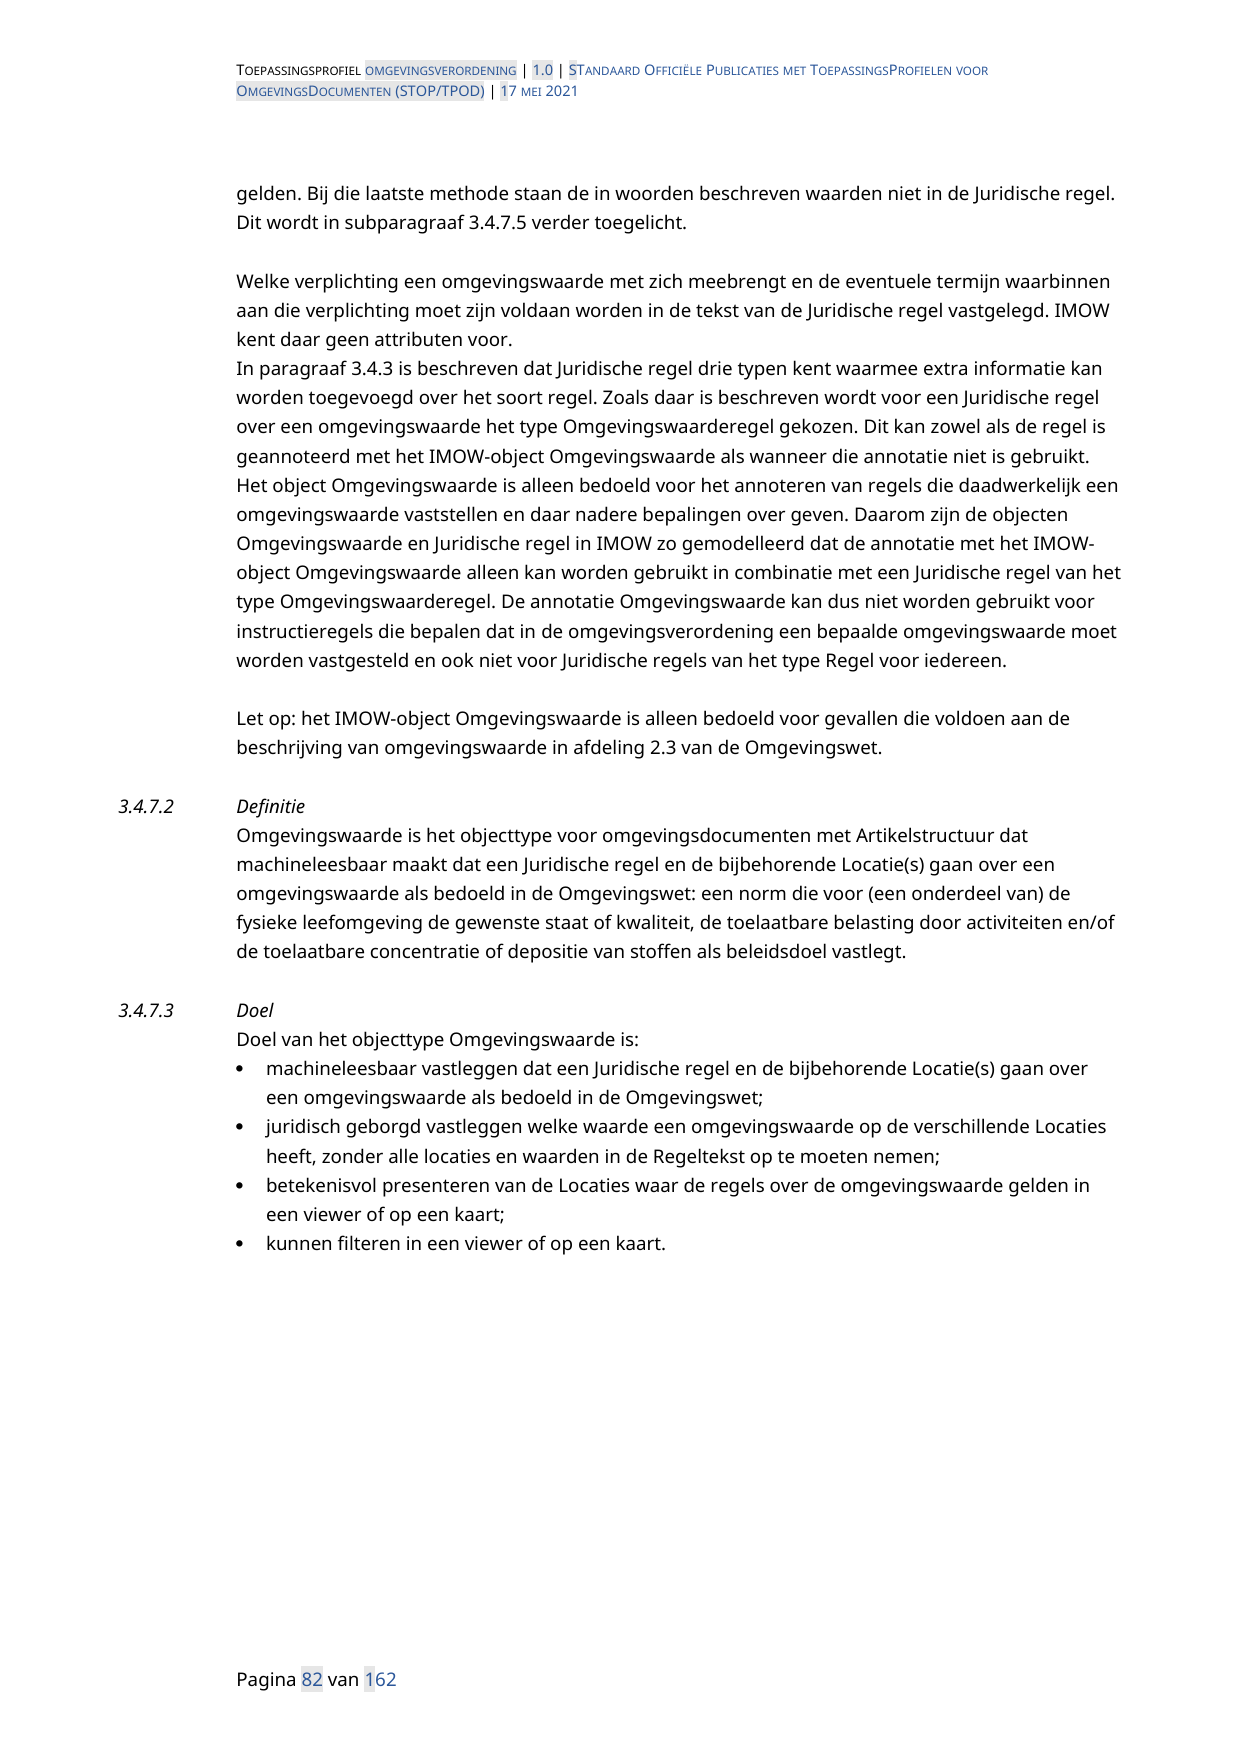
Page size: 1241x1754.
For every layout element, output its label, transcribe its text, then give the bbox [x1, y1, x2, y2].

text Het object Omgevingswaarde is alleen bedoeld voor het annoteren van regels die daadwerkelijk een omgevingswaarde vaststellen en daar nadere bepalingen over geven. Daarom zijn de objecten Omgevingswaarde en Juridische regel in IMOW zo gemodelleerd dat de annotatie met het IMOW-object Omgevingswaarde alleen kan worden gebruikt in combinatie met een Juridische regel van het type Omgevingswaarderegel. De annotatie Omgevingswaarde kan dus niet worden gebruikt voor instructieregels die bepalen dat in de omgevingsverordening een bepaalde omgevingswaarde moet worden vastgesteld en ook niet voor Juridische regels van het type Regel voor iedereen. [236, 469, 1122, 673]
text In paragraaf 6.4.3 is beschreven dat Juridische regel drie typen kent waarmee extra informatie kan worden toegevoegd over het soort regel. Zoals daar is beschreven wordt voor een Juridische regel over een omgevingswaarde het type Omgevingswaarderegel gekozen. Dit kan zowel als de regel is geannoteerd met het IMOW-object Omgevingswaarde als wanneer die annotatie niet is gebruikt. [236, 352, 1122, 469]
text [236, 177, 1122, 236]
text betekenisvol presenteren van de Locaties waar de regels over de omgevingswaarde gelden in een viewer of op een kaart; [236, 1169, 1122, 1227]
text Doel van het objecttype Omgevingswaarde is: [236, 1023, 1122, 1052]
text juridisch geborgd vastleggen welke waarde een omgevingswaarde op de verschillende Locaties heeft, zonder alle locaties en waarden in de Regeltekst op te moeten nemen; [236, 1111, 1122, 1169]
text kunnen filteren in een viewer of op een kaart. [236, 1227, 1122, 1256]
subtitle Doel [118, 994, 1122, 1023]
subtitle Definitie [118, 790, 1122, 819]
text Omgevingswaarde is het objecttype voor omgevingsdocumenten met Artikelstructuur dat machineleesbaar maakt dat een Juridische regel en de bijbehorende Locatie(s) gaan over een omgevingswaarde als bedoeld in de Omgevingswet: een norm die voor (een onderdeel van) de fysieke leefomgeving de gewenste staat of kwaliteit, de toelaatbare belasting door activiteiten en/of de toelaatbare concentratie of depositie van stoffen als beleidsdoel vastlegt. [236, 819, 1122, 965]
text machineleesbaar vastleggen dat een Juridische regel en de bijbehorende Locatie(s) gaan over een omgevingswaarde als bedoeld in de Omgevingswet; [236, 1052, 1122, 1111]
text Welke verplichting een omgevingswaarde met zich meebrengt en de eventuele termijn waarbinnen aan die verplichting moet zijn voldaan worden in de tekst van de Juridische regel vastgelegd. IMOW kent daar geen attributen voor. [236, 265, 1122, 352]
text Let op: het IMOW-object Omgevingswaarde is alleen bedoeld voor gevallen die voldoen aan de beschrijving van omgevingswaarde in afdeling 2.3 van de Omgevingswet. [236, 702, 1122, 761]
